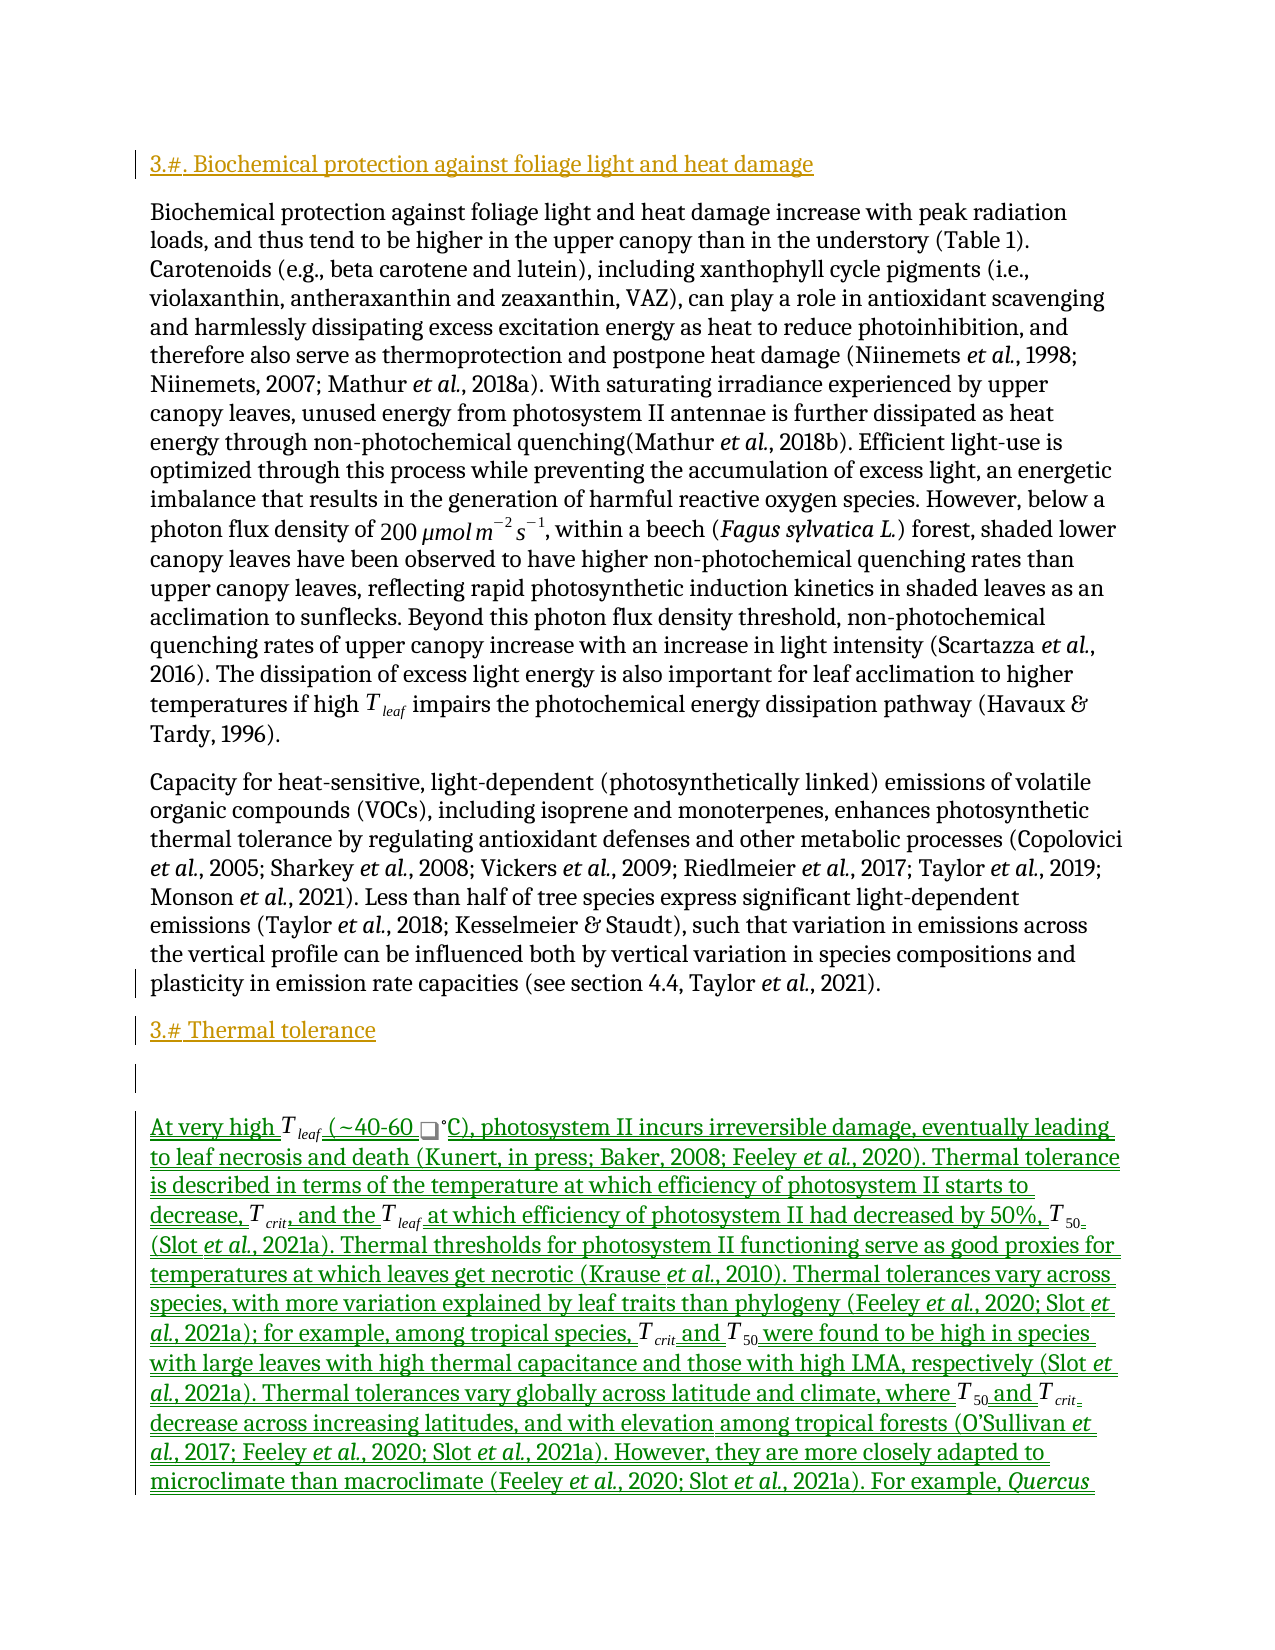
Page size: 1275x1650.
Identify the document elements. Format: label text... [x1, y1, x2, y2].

text Biochemical protection against foliage light and heat damage increase with peak radiation loads, and thus tend to be higher in the upper canopy than in the understory (Table 1). Carotenoids (e.g., beta carotene and lutein), including xanthophyll cycle pigments (i.e., violaxanthin, antheraxanthin and zeaxanthin, VAZ), can play a role in antioxidant scavenging and harmlessly dissipating excess excitation energy as heat to reduce photoinhibition, and therefore also serve as thermoprotection and postpone heat damage (Niinemets et al., 1998; Niinemets, 2007; Mathur et al., 2018a). With saturating irradiance experienced by upper canopy leaves, unused energy from photosystem II antennae is further dissipated as heat energy through non-photochemical quenching(Mathur et al., 2018b). Efficient light-use is optimized through this process while preventing the accumulation of excess light, an energetic imbalance that results in the generation of harmful reactive oxygen species. However, below a photon flux density of , within a beech (Fagus sylvatica L.) forest, shaded lower canopy leaves have been observed to have higher non-photochemical quenching rates than upper canopy leaves, reflecting rapid photosynthetic induction kinetics in shaded leaves as an acclimation to sunflecks. Beyond this photon flux density threshold, non-photochemical quenching rates of upper canopy increase with an increase in light intensity (Scartazza et al., 2016). The dissipation of excess light energy is also important for leaf acclimation to higher temperatures if high impairs the photochemical energy dissipation pathway (Havaux & Tardy, 1996). [150, 197, 1125, 749]
text Capacity for heat-sensitive, light-dependent (photosynthetically linked) emissions of volatile organic compounds (VOCs), including isoprene and monoterpenes, enhances photosynthetic thermal tolerance by regulating antioxidant defenses and other metabolic processes (Copolovici et al., 2005; Sharkey et al., 2008; Vickers et al., 2009; Riedlmeier et al., 2017; Taylor et al., 2019; Monson et al., 2021). Less than half of tree species express significant light-dependent emissions (Taylor et al., 2018; Kesselmeier & Staudt), such that variation in emissions across the vertical profile can be influenced both by vertical variation in species compositions and plasticity in emission rate capacities (see section 4.4, Taylor et al., 2021). [150, 767, 1125, 997]
